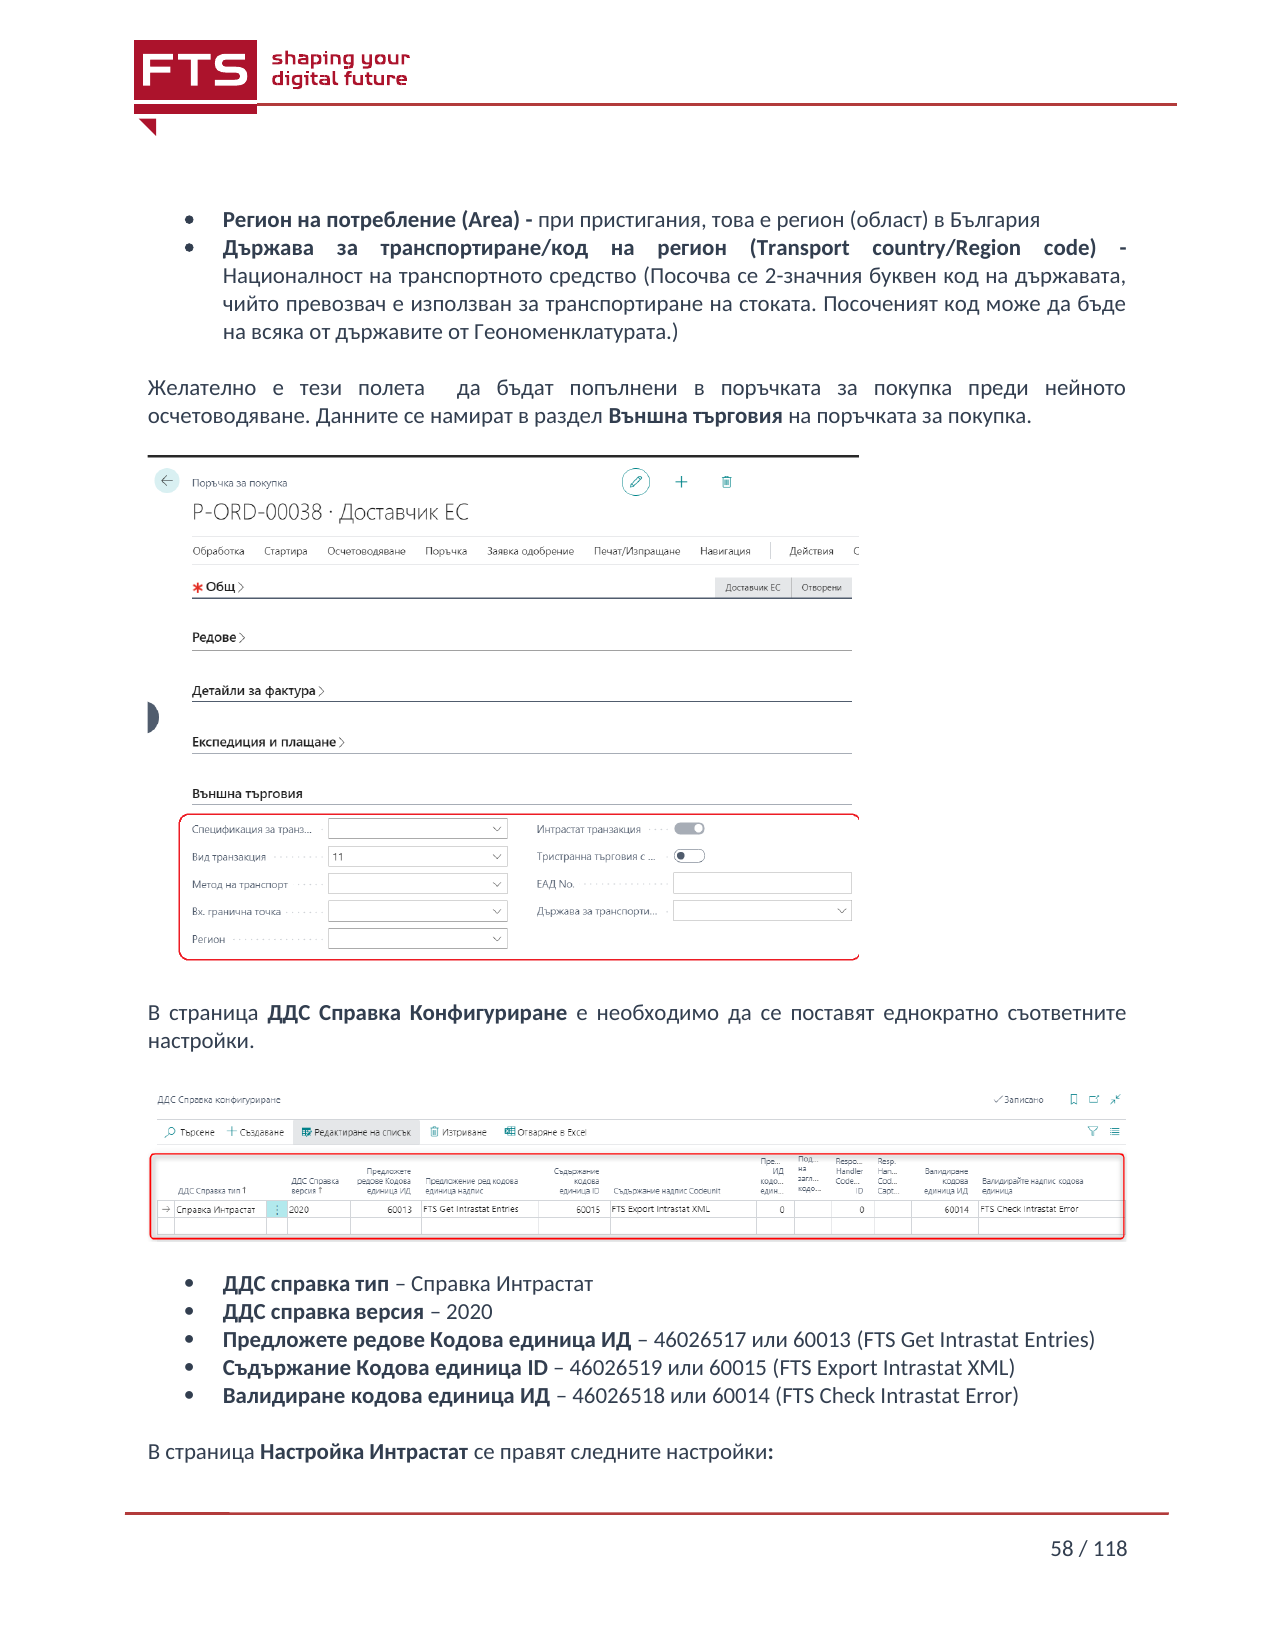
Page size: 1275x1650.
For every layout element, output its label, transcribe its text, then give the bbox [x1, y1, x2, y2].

picture [147, 455, 859, 972]
picture [147, 1082, 1128, 1242]
list Регион на потребление (Area) - при пристигания, това е регион (област) в България [185, 205, 1127, 233]
list Валидиране кодова единица ИД – 46026518 или 60014 (FTS Check Intrastat Error) [185, 1381, 1127, 1409]
list ДДС справка тип – Справка Интрастат [185, 1269, 1127, 1297]
text В страница Настройка Интрастат се правят следните настройки: [148, 1437, 1127, 1465]
text В страница ДДС Справка Конфигуриране е необходимо да се поставят еднократно съответните настройки. [148, 998, 1127, 1054]
list Предложете редове Кодова единица ИД – 46026517 или 60013 (FTS Get Intrastat Entries) [185, 1325, 1127, 1353]
list ДДС справка версия – 2020 [185, 1297, 1127, 1325]
list Съдържание Кодова единица ID – 46026519 или 60015 (FTS Export Intrastat XML) [185, 1353, 1127, 1381]
text Желателно е тези полета да бъдат попълнени в поръчката за покупка преди нейното осчетоводяване. Данните се намират в раздел Външна търговия на поръчката за покупка. [148, 373, 1127, 429]
list Държава за транспортиране/код на регион (Transport country/Region code) - Националност на транспортното средство (Посочва се 2-значния буквен код на държавата, чийто превозвач е използван за транспортиране на стоката. Посоченият код може да бъде на всяка от държавите от Геономенклатурата.) [185, 233, 1127, 345]
